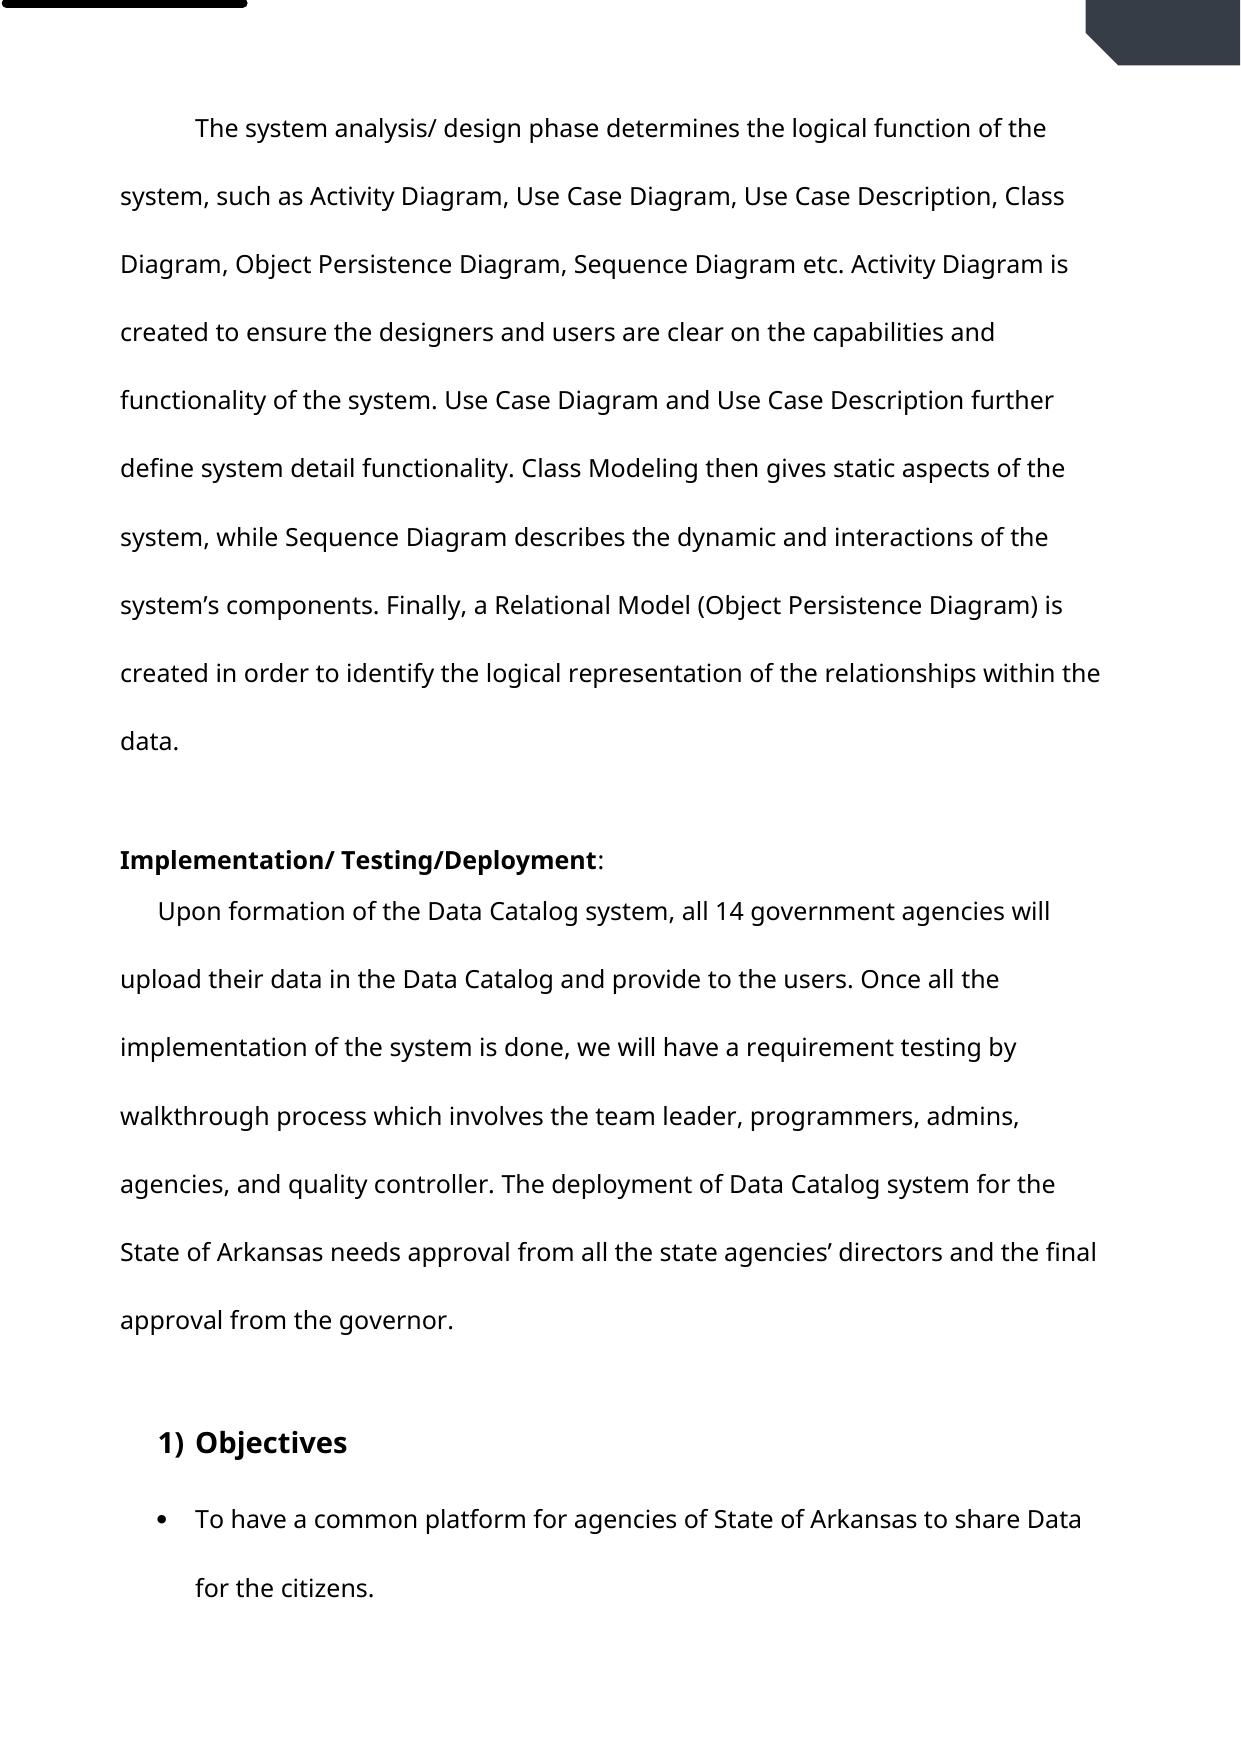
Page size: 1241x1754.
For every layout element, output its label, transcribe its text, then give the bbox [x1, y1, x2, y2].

subtitle Objectives [157, 1423, 1120, 1462]
list To have a common platform for agencies of State of Arkansas to share Data for the citizens. [157, 1502, 1120, 1604]
text Upon formation of the Data Catalog system, all 14 government agencies will upload their data in the Data Catalog and provide to the users. Once all the implementation of the system is done, we will have a requirement testing by walkthrough process which involves the team leader, programmers, admins, agencies, and quality controller. The deployment of Data Catalog system for the State of Arkansas needs approval from all the state agencies’ directors and the final approval from the governor. [120, 894, 1120, 1337]
text Implementation/ Testing/Deployment: [120, 843, 1120, 877]
text The system analysis/ design phase determines the logical function of the system, such as Activity Diagram, Use Case Diagram, Use Case Description, Class Diagram, Object Persistence Diagram, Sequence Diagram etc. Activity Diagram is created to ensure the designers and users are clear on the capabilities and functionality of the system. Use Case Diagram and Use Case Description further define system detail functionality. Class Modeling then gives static aspects of the system, while Sequence Diagram describes the dynamic and interactions of the system’s components. Finally, a Relational Model (Object Persistence Diagram) is created in order to identify the logical representation of the relationships within the data. [120, 110, 1120, 758]
